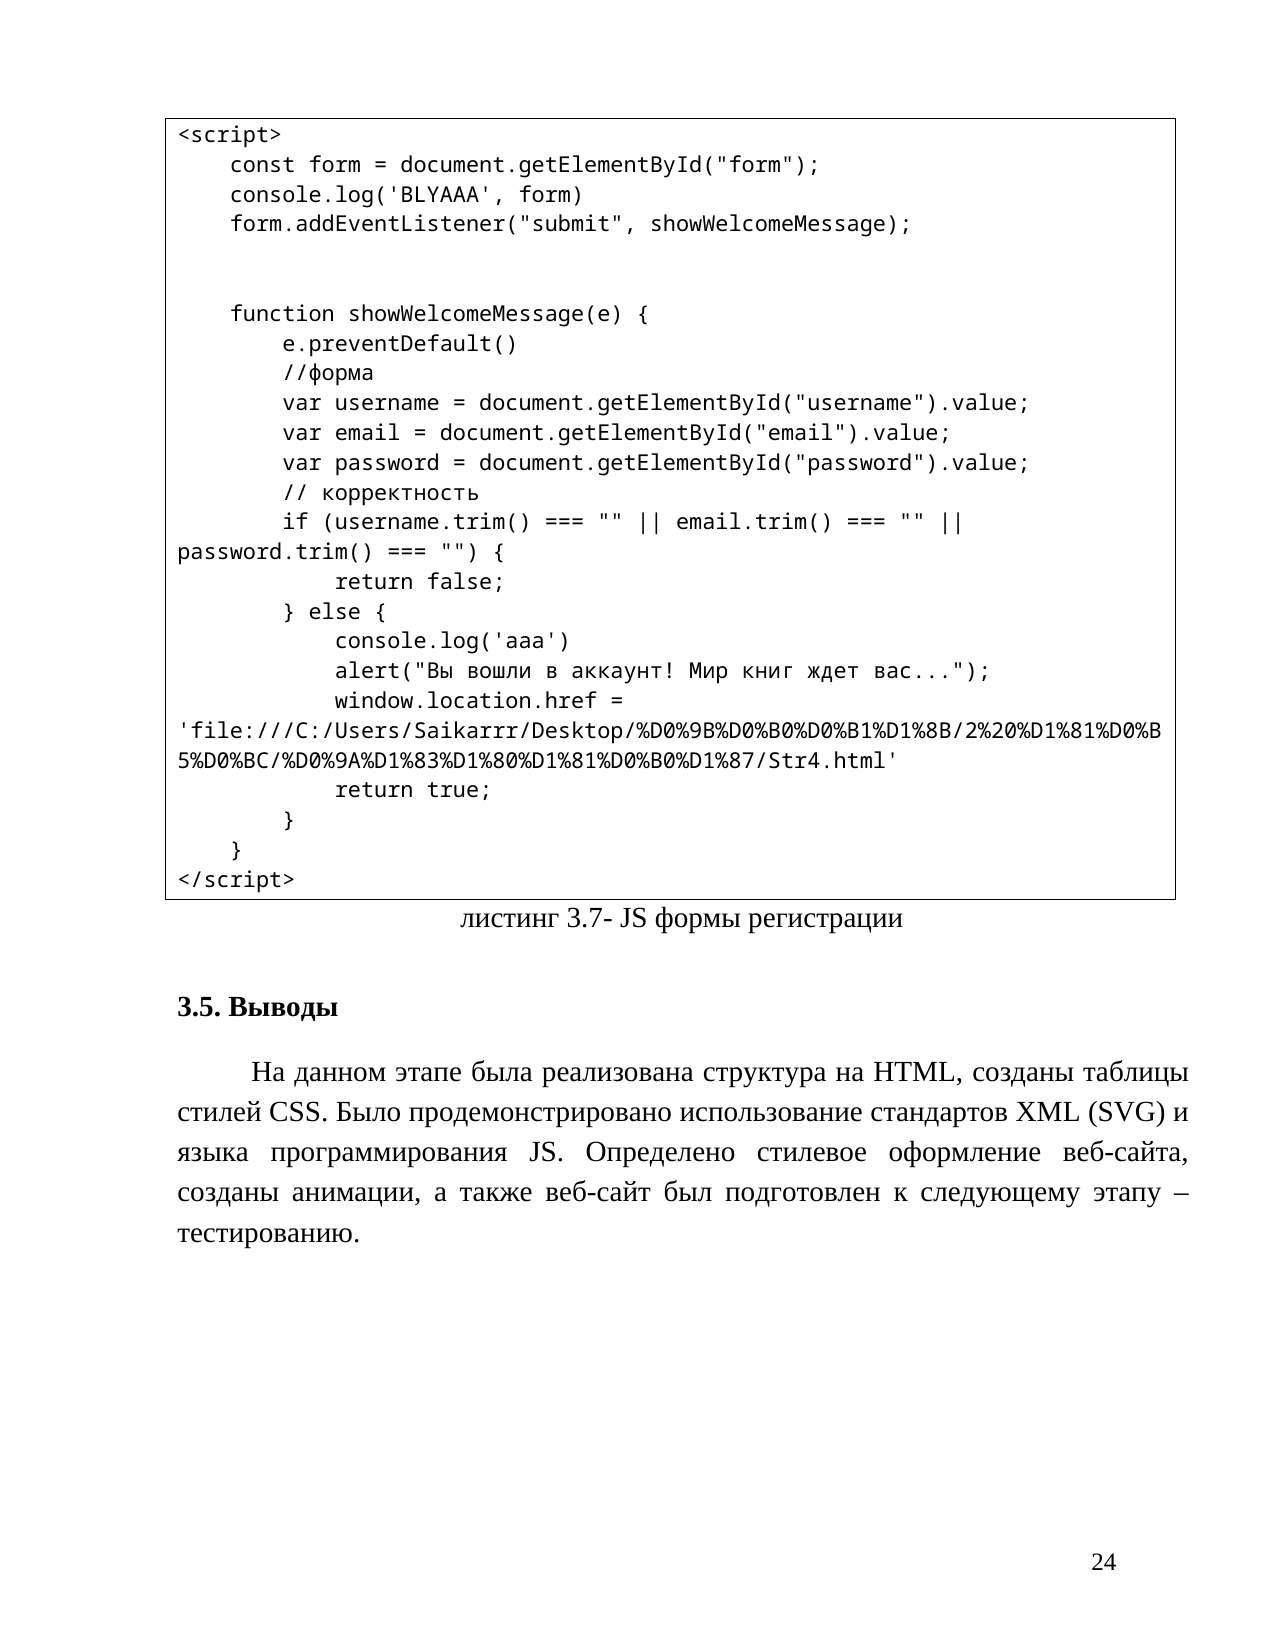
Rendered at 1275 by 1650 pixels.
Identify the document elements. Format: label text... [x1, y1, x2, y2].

text 3.5. Выводы [177, 989, 1186, 1022]
text На данном этапе была реализована структура на HTML, созданы таблицы стилей CSS. Было продемонстрировано использование стандартов XML (SVG) и языка программирования JS. Определено стилевое оформление веб-сайта, созданы анимации, а также веб-сайт был подготовлен к следующему этапу – тестированию. [177, 1208, 1189, 1248]
table_header <script> const form = document.getElementById("form"); console.log('BLYAAA', form) form.addEventListener("submit", showWelcomeMessage); function showWelcomeMessage(e) { e.preventDefault() //форма var username = document.getElementById("username").value; var email = document.getElementById("email").value; var password = document.getElementById("password").value; // корректность if (username.trim() === "" || email.trim() === "" || password.trim() === "") { return false; } else { console.log('aaa') alert("Вы вошли в аккаунт! Мир книг ждет вас..."); window.location.href = 'file:///C:/Users/Saikarrr/Desktop/%D0%9B%D0%B0%D0%B1%D1%8B/2%20%D1%81%D0%B5%D0%BC/%D0%9A%D1%83%D1%80%D1%81%D0%B0%D1%87/Str4.html' return true; } } </script> [166, 119, 1175, 899]
text На данном этапе была реализована структура на HTML, созданы таблицы стилей CSS. Было продемонстрировано использование стандартов XML (SVG) и языка программирования JS. Определено стилевое оформление веб-сайта, созданы анимации, а также веб-сайт был подготовлен к следующему этапу – тестированию. [177, 1054, 1189, 1094]
text листинг 3.7- JS формы регистрации [177, 900, 1186, 964]
